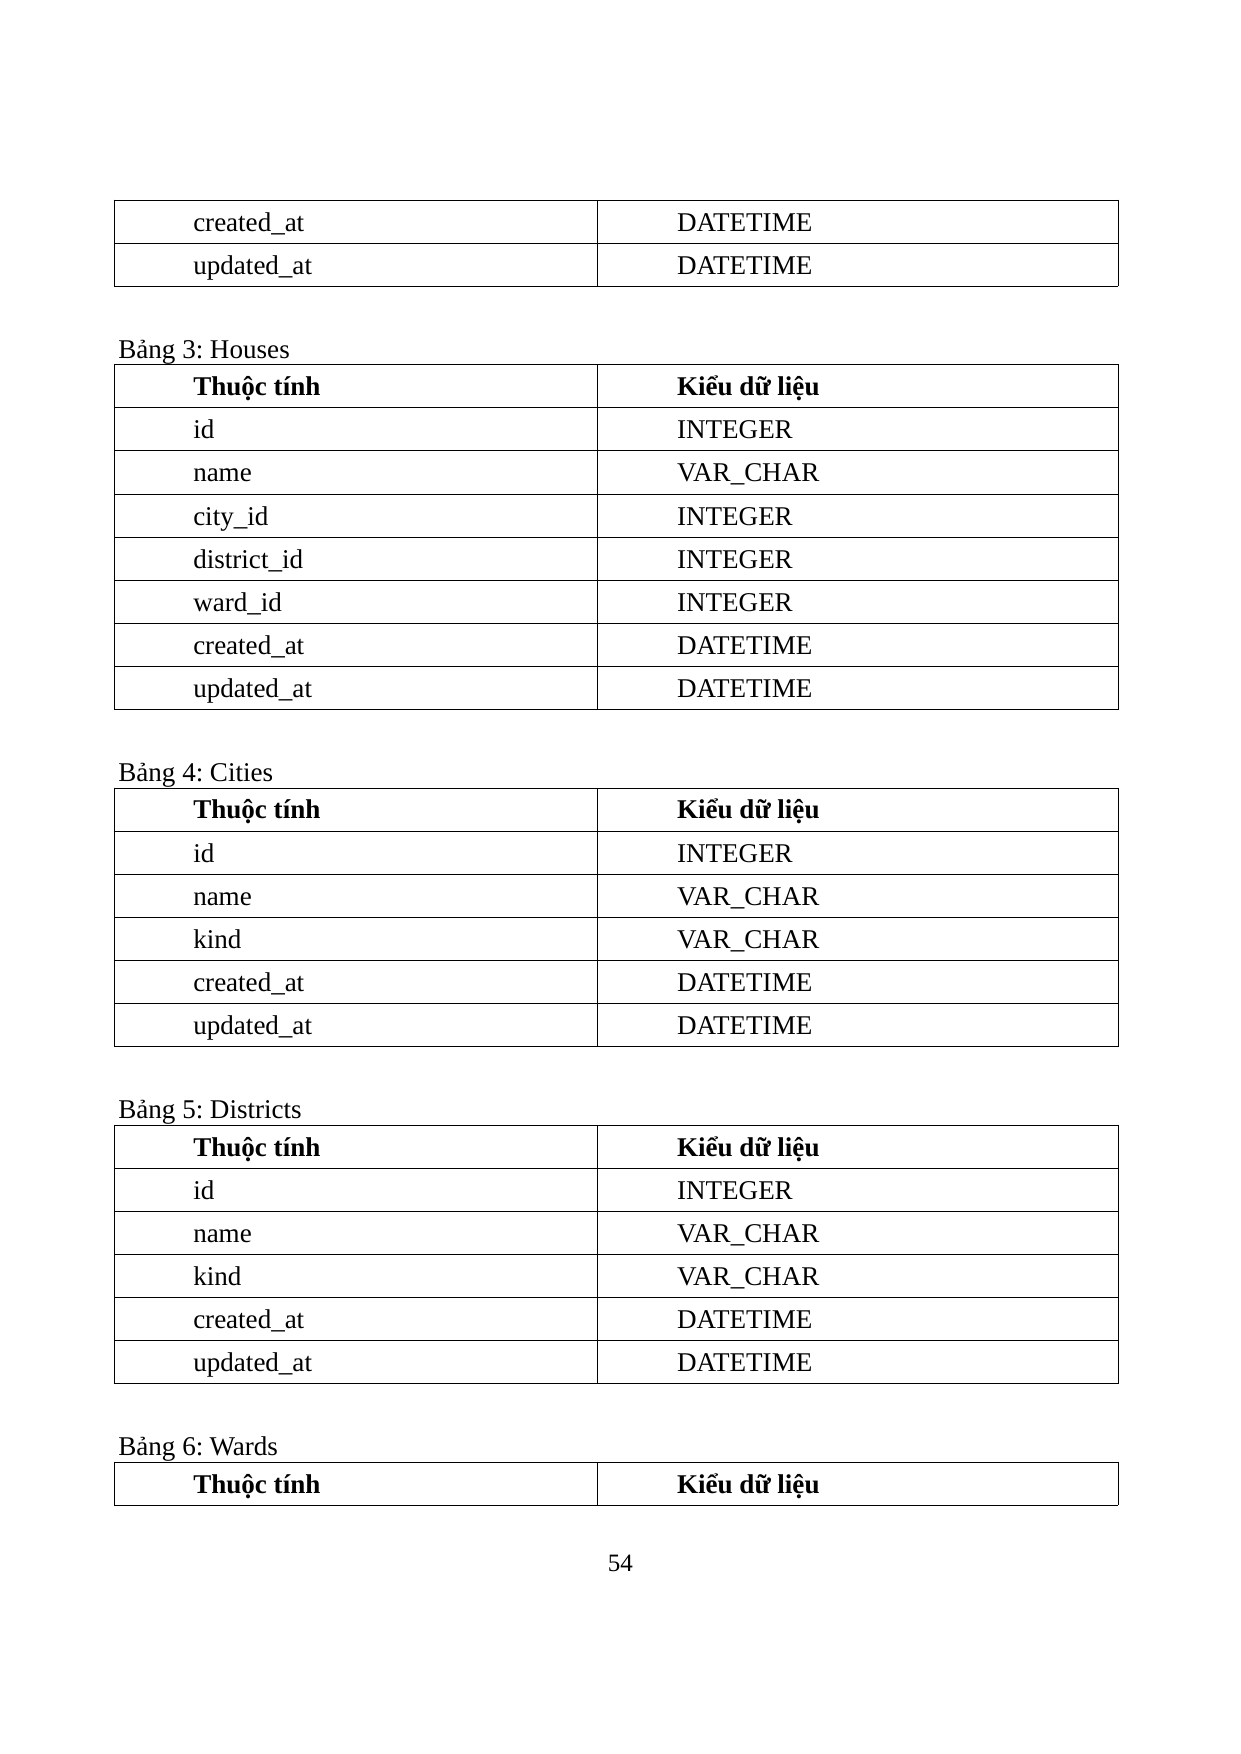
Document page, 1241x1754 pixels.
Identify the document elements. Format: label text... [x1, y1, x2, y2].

table_cell DATETIME [598, 667, 1118, 709]
table_cell id [115, 832, 597, 874]
table_cell updated_at [115, 1341, 597, 1383]
table_cell created_at [115, 1298, 597, 1340]
table_header Thuộc tính [115, 1126, 597, 1168]
text Bảng 5: Districts [118, 1093, 1122, 1124]
table_header Kiểu dữ liệu [598, 1126, 1118, 1168]
table_cell DATETIME [598, 244, 1118, 286]
table_header Thuộc tính [115, 365, 597, 407]
table_cell district_id [115, 538, 597, 580]
table_cell VAR_CHAR [598, 875, 1118, 917]
table_cell ward_id [115, 581, 597, 623]
table_cell DATETIME [598, 1004, 1118, 1046]
table_cell name [115, 451, 597, 493]
table_cell updated_at [115, 667, 597, 709]
table_cell VAR_CHAR [598, 918, 1118, 960]
table_cell kind [115, 918, 597, 960]
table_cell VAR_CHAR [598, 1212, 1118, 1254]
table_cell VAR_CHAR [598, 451, 1118, 493]
table_cell INTEGER [598, 495, 1118, 537]
table_header Kiểu dữ liệu [598, 365, 1118, 407]
table_cell created_at [115, 201, 597, 243]
table_cell id [115, 408, 597, 450]
table_cell name [115, 1212, 597, 1254]
table_cell name [115, 875, 597, 917]
table_cell created_at [115, 624, 597, 666]
table_cell DATETIME [598, 624, 1118, 666]
table_cell kind [115, 1255, 597, 1297]
table_cell INTEGER [598, 408, 1118, 450]
text Bảng 6: Wards [118, 1430, 1122, 1462]
table_cell INTEGER [598, 581, 1118, 623]
table_cell updated_at [115, 1004, 597, 1046]
table_cell INTEGER [598, 538, 1118, 580]
table_cell INTEGER [598, 1169, 1118, 1211]
table_cell INTEGER [598, 832, 1118, 874]
table_header Thuộc tính [115, 789, 597, 831]
text Bảng 3: Houses [118, 333, 1122, 364]
table_cell city_id [115, 495, 597, 537]
text Bảng 4: Cities [118, 756, 1122, 787]
table_cell created_at [115, 961, 597, 1003]
table_header Kiểu dữ liệu [598, 1463, 1118, 1505]
table_cell id [115, 1169, 597, 1211]
table_cell VAR_CHAR [598, 1255, 1118, 1297]
table_header Thuộc tính [115, 1463, 597, 1505]
table_cell DATETIME [598, 961, 1118, 1003]
table_cell DATETIME [598, 1341, 1118, 1383]
table_cell updated_at [115, 244, 597, 286]
table_header Kiểu dữ liệu [598, 789, 1118, 831]
table_cell DATETIME [598, 1298, 1118, 1340]
table_cell DATETIME [598, 201, 1118, 243]
